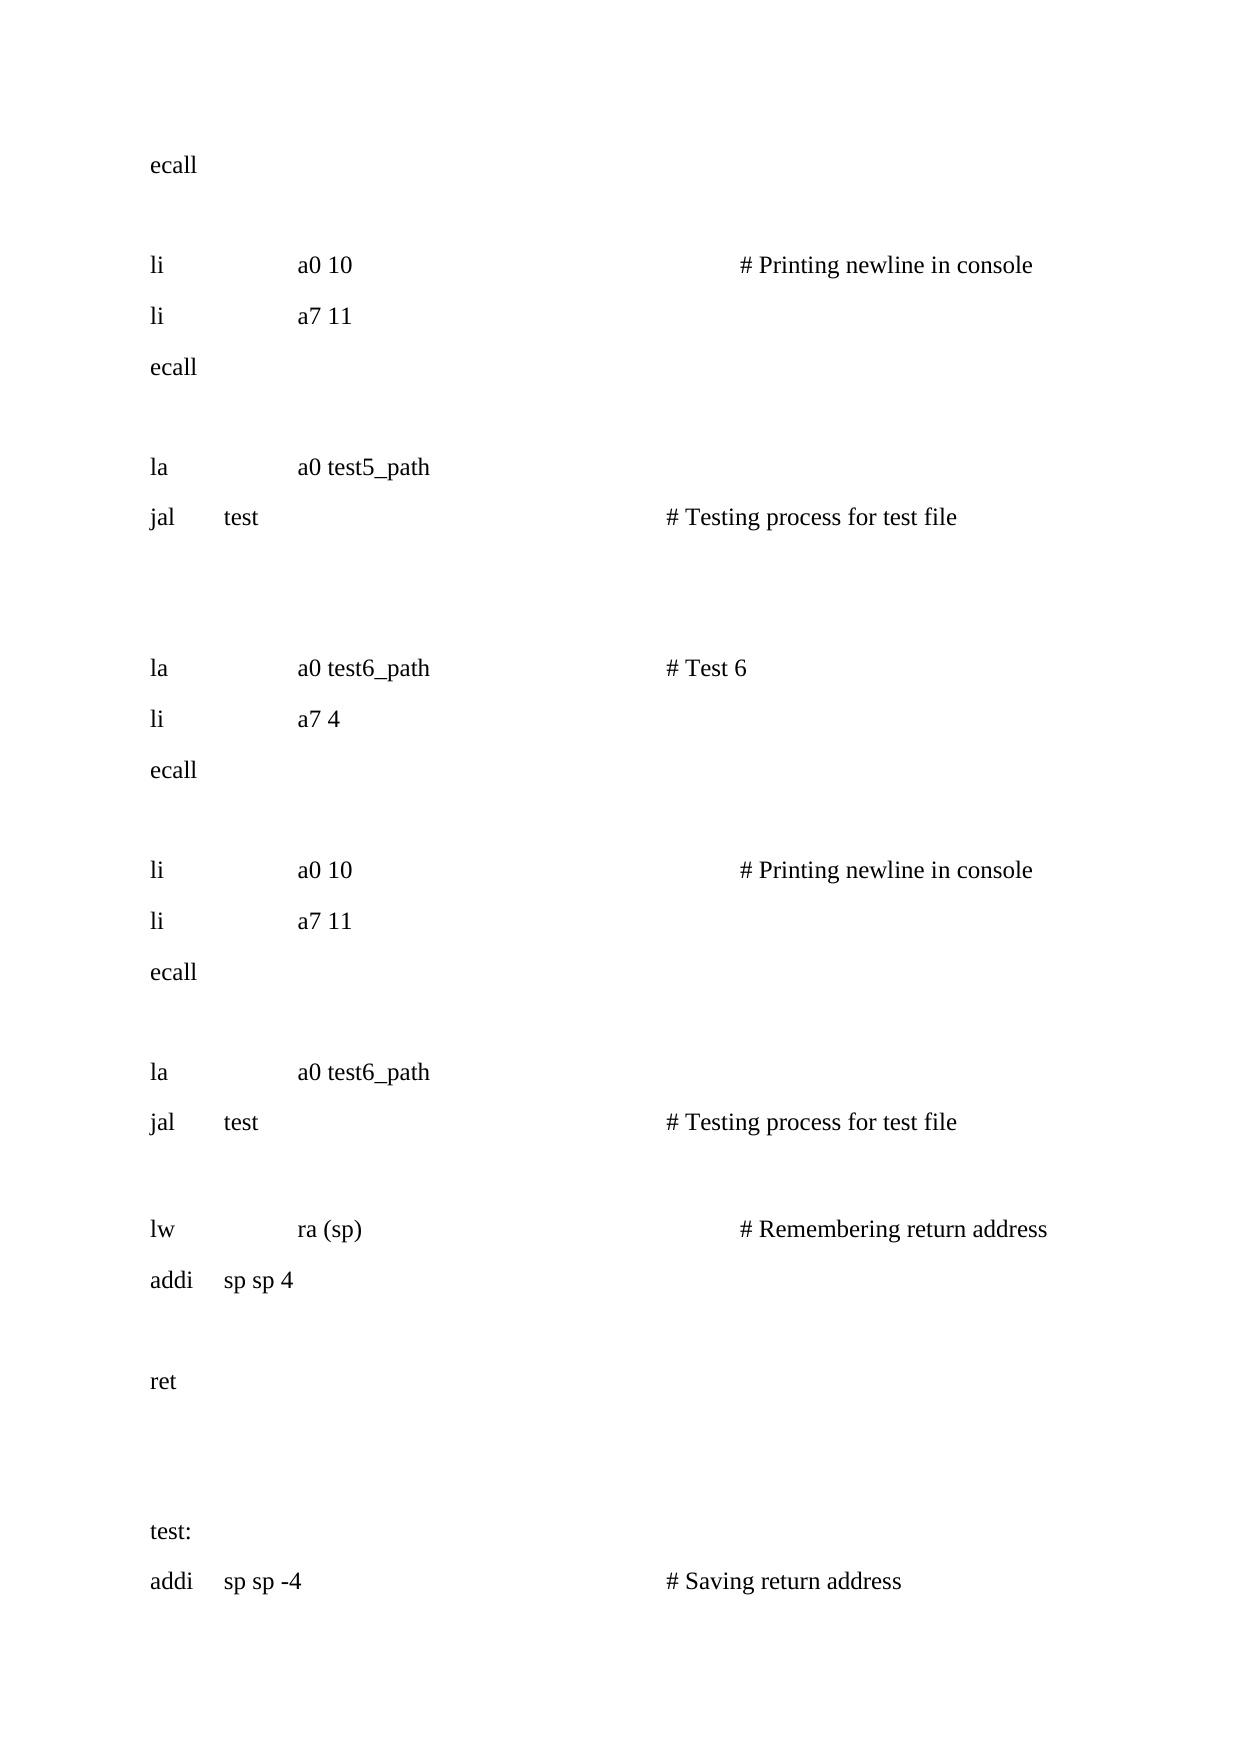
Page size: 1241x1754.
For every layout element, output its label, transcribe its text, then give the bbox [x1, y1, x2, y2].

text li a0 10 # Printing newline in console [150, 250, 1090, 279]
text li a7 4 [150, 704, 1090, 733]
text la a0 test6_path [150, 1057, 1090, 1085]
text test: [150, 1516, 1090, 1545]
text ecall [150, 755, 1090, 784]
text li a7 11 [150, 906, 1090, 934]
text lw ra (sp) # Remembering return address [150, 1214, 1090, 1243]
text li a7 11 [150, 301, 1090, 329]
text ecall [150, 150, 1090, 179]
text jal test # Testing process for test file [150, 1107, 1090, 1136]
text ret [150, 1366, 1090, 1395]
text la a0 test5_path [150, 452, 1090, 480]
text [150, 502, 1090, 531]
text li a0 10 # Printing newline in console [150, 855, 1090, 884]
text la a0 test6_path # Test 6 [150, 653, 1090, 682]
text addi sp sp 4 [150, 1265, 1090, 1294]
text ecall [150, 957, 1090, 985]
text addi sp sp -4 # Saving return address [150, 1566, 1090, 1595]
text ecall [150, 352, 1090, 380]
